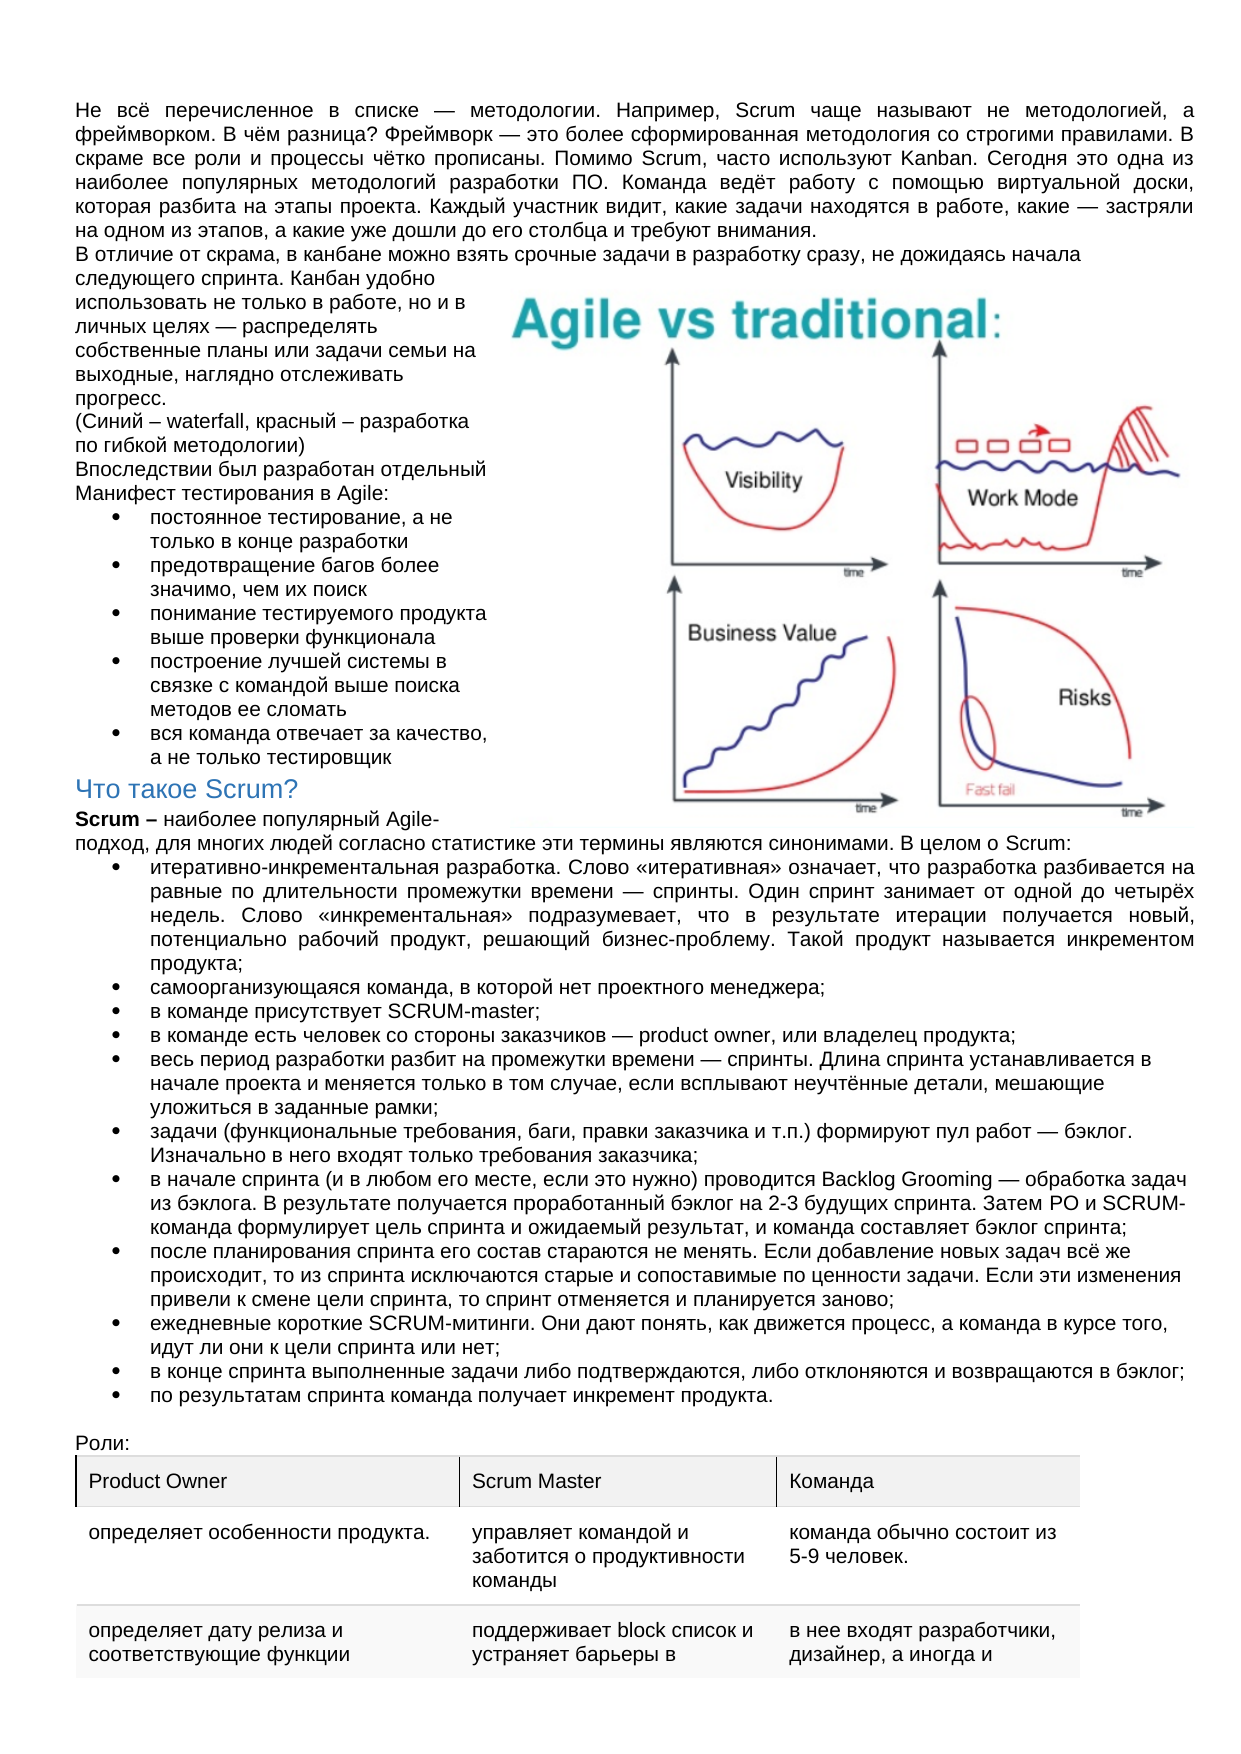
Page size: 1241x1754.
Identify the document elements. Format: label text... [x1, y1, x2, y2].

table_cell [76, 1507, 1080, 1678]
list весь период разработки разбит на промежутки времени — спринты. Длина спринта устанавливается в начале проекта и меняется только в том случае, если всплывают неучтённые детали, мешающие уложиться в заданные рамки; [112, 1047, 1196, 1119]
list самоорганизующаяся команда, в которой нет проектного менеджера; [112, 975, 1196, 999]
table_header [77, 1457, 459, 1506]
text Впоследствии был разработан отдельный Манифест тестирования в Agile: [75, 457, 510, 505]
list постоянное тестирование, а не только в конце разработки [112, 505, 510, 553]
text В отличие от скрама, в канбане можно взять срочные задачи в разработку сразу, не дожидаясь начала следующего спринта. Канбан удобно использовать не только в работе, но и в личных целях — распределять собственные планы или задачи семьи на выходные, наглядно отслеживать прогресс. [75, 242, 1196, 409]
list после планирования спринта его состав стараются не менять. Если добавление новых задач всё же происходит, то из спринта исключаются старые и сопоставимые по ценности задачи. Если эти изменения привели к смене цели спринта, то спринт отменяется и планируется заново; [112, 1239, 1196, 1311]
list вся команда отвечает за качество, а не только тестировщик [112, 721, 510, 769]
subtitle Что такое Scrum? [75, 773, 510, 804]
list предотвращение багов более значимо, чем их поиск [112, 553, 510, 601]
list понимание тестируемого продукта выше проверки функционала [112, 601, 510, 649]
list итеративно-инкрементальная разработка. Слово «итеративная» означает, что разработка разбивается на равные по длительности промежутки времени — спринты. Один спринт занимает от одной до четырёх недель. Слово «инкрементальная» подразумевает, что в результате итерации получается новый, потенциально рабочий продукт, решающий бизнес-проблему. Такой продукт называется инкрементом продукта; [112, 855, 1196, 975]
list в команде присутствует SCRUM-master; [112, 999, 1196, 1023]
list построение лучшей системы в связке с командой выше поиска методов ее сломать [112, 649, 510, 721]
list в начале спринта (и в любом его месте, если это нужно) проводится Backlog Grooming — обработка задач из бэклога. В результате получается проработанный бэклог на 2-3 будущих спринта. Затем PO и SCRUM-команда формулирует цель спринта и ожидаемый результат, и команда составляет бэклог спринта; [112, 1167, 1196, 1239]
text Роли: [75, 1431, 1196, 1455]
list ежедневные короткие SCRUM-митинги. Они дают понять, как движется процесс, а команда в курсе того, идут ли они к цели спринта или нет; [112, 1311, 1196, 1359]
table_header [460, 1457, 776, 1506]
picture [510, 287, 1195, 828]
list в команде есть человек со стороны заказчиков — product owner, или владелец продукта; [112, 1023, 1196, 1047]
text (Синий – waterfall, красный – разработка по гибкой методологии) [75, 409, 510, 457]
text Scrum – наиболее популярный Agile-подход, для многих людей согласно статистике эти термины являются синонимами. В целом о Scrum: [75, 807, 1196, 855]
list в конце спринта выполненные задачи либо подтверждаются, либо отклоняются и возвращаются в бэклог; [112, 1359, 1196, 1383]
list по результатам спринта команда получает инкремент продукта. [112, 1383, 1196, 1407]
list задачи (функциональные требования, баги, правки заказчика и т.п.) формируют пул работ — бэклог. Изначально в него входят только требования заказчика; [112, 1119, 1196, 1167]
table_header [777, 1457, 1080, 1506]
text Не всё перечисленное в списке — методологии. Например, Scrum чаще называют не методологией, а фреймворком. В чём разница? Фреймворк — это более сформированная методология со строгими правилами. В скраме все роли и процессы чётко прописаны. Помимо Scrum, часто используют Kanban. Сегодня это одна из наиболее популярных методологий разработки ПО. Команда ведёт работу с помощью виртуальной доски, которая разбита на этапы проекта. Каждый участник видит, какие задачи находятся в работе, какие — застряли на одном из этапов, а какие уже дошли до его столбца и требуют внимания. [75, 98, 1196, 242]
